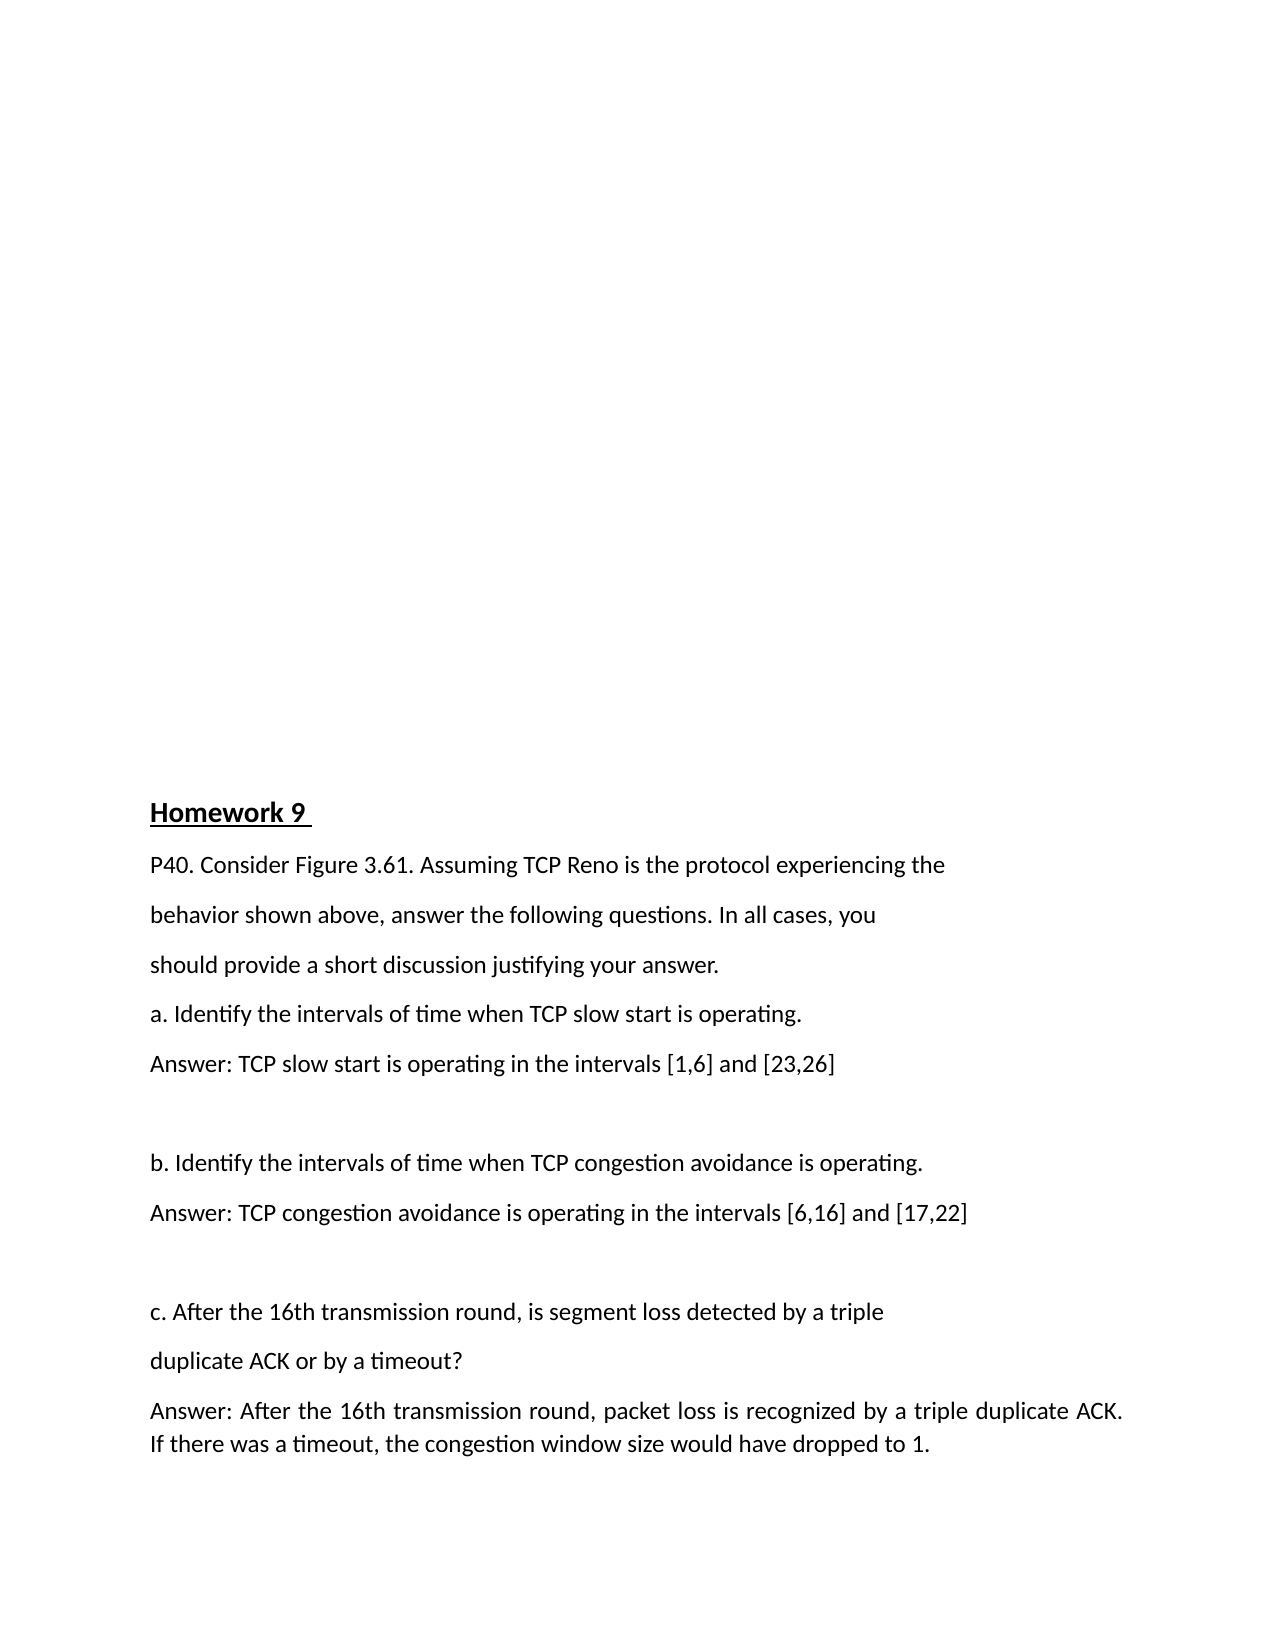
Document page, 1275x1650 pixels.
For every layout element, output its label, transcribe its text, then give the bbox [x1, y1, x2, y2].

text Answer: TCP slow start is operating in the intervals [1,6] and [23,26] [150, 1048, 1125, 1078]
text Answer: After the 16th transmission round, packet loss is recognized by a triple duplicate ACK. If there was a timeout, the congestion window size would have dropped to 1. [150, 1395, 1125, 1458]
text b. Identify the intervals of time when TCP congestion avoidance is operating. [150, 1147, 1125, 1178]
text Answer: TCP congestion avoidance is operating in the intervals [6,16] and [17,22] [150, 1197, 1125, 1227]
text Homework 9 [150, 794, 1125, 830]
text duplicate ACK or by a timeout? [150, 1346, 1125, 1376]
text P40. Consider Figure 3.61. Assuming TCP Reno is the protocol experiencing the [150, 850, 1125, 880]
text behavior shown above, answer the following questions. In all cases, you [150, 899, 1125, 930]
text c. After the 16th transmission round, is segment loss detected by a triple [150, 1296, 1125, 1326]
text should provide a short discussion justifying your answer. [150, 949, 1125, 979]
text a. Identify the intervals of time when TCP slow start is operating. [150, 998, 1125, 1029]
